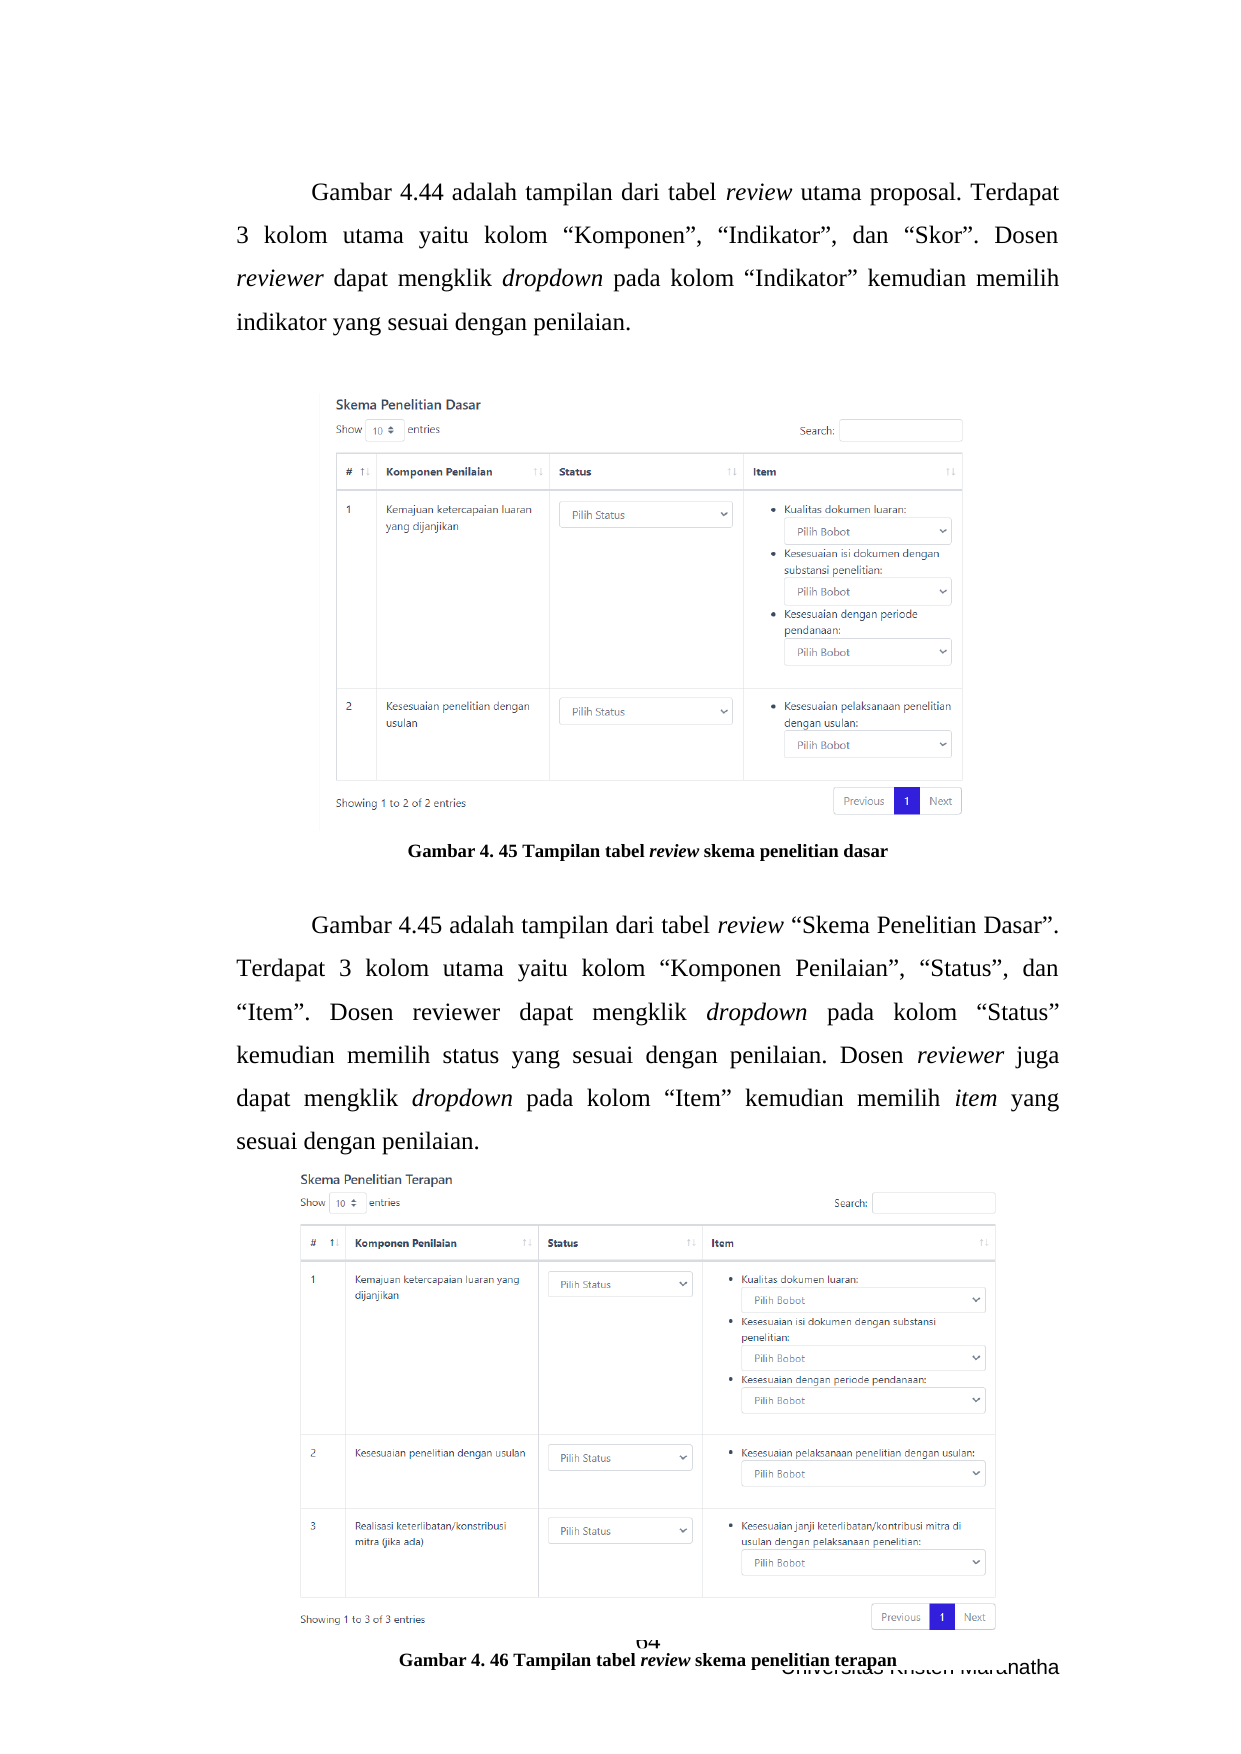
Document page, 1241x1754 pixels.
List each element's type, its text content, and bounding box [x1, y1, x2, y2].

picture [288, 1169, 1008, 1640]
text Gambar 4.45 adalah tampilan dari tabel review “Skema Penelitian Dasar”. Terdapat 3 kolom utama yaitu kolom “Komponen Penilaian”, “Status”, dan “Item”. Dosen reviewer dapat mengklik dropdown pada kolom “Status” kemudian memilih status yang sesuai dengan penilaian. Dosen reviewer juga dapat mengklik dropdown pada kolom “Item” kemudian memilih item yang sesuai dengan penilaian. [236, 910, 1059, 1155]
picture [319, 393, 976, 831]
text Gambar 4.44 adalah tampilan dari tabel review utama proposal. Terdapat 3 kolom utama yaitu kolom “Komponen”, “Indikator”, dan “Skor”. Dosen reviewer dapat mengklik dropdown pada kolom “Indikator” kemudian memilih indikator yang sesuai dengan penilaian. [236, 177, 1059, 335]
